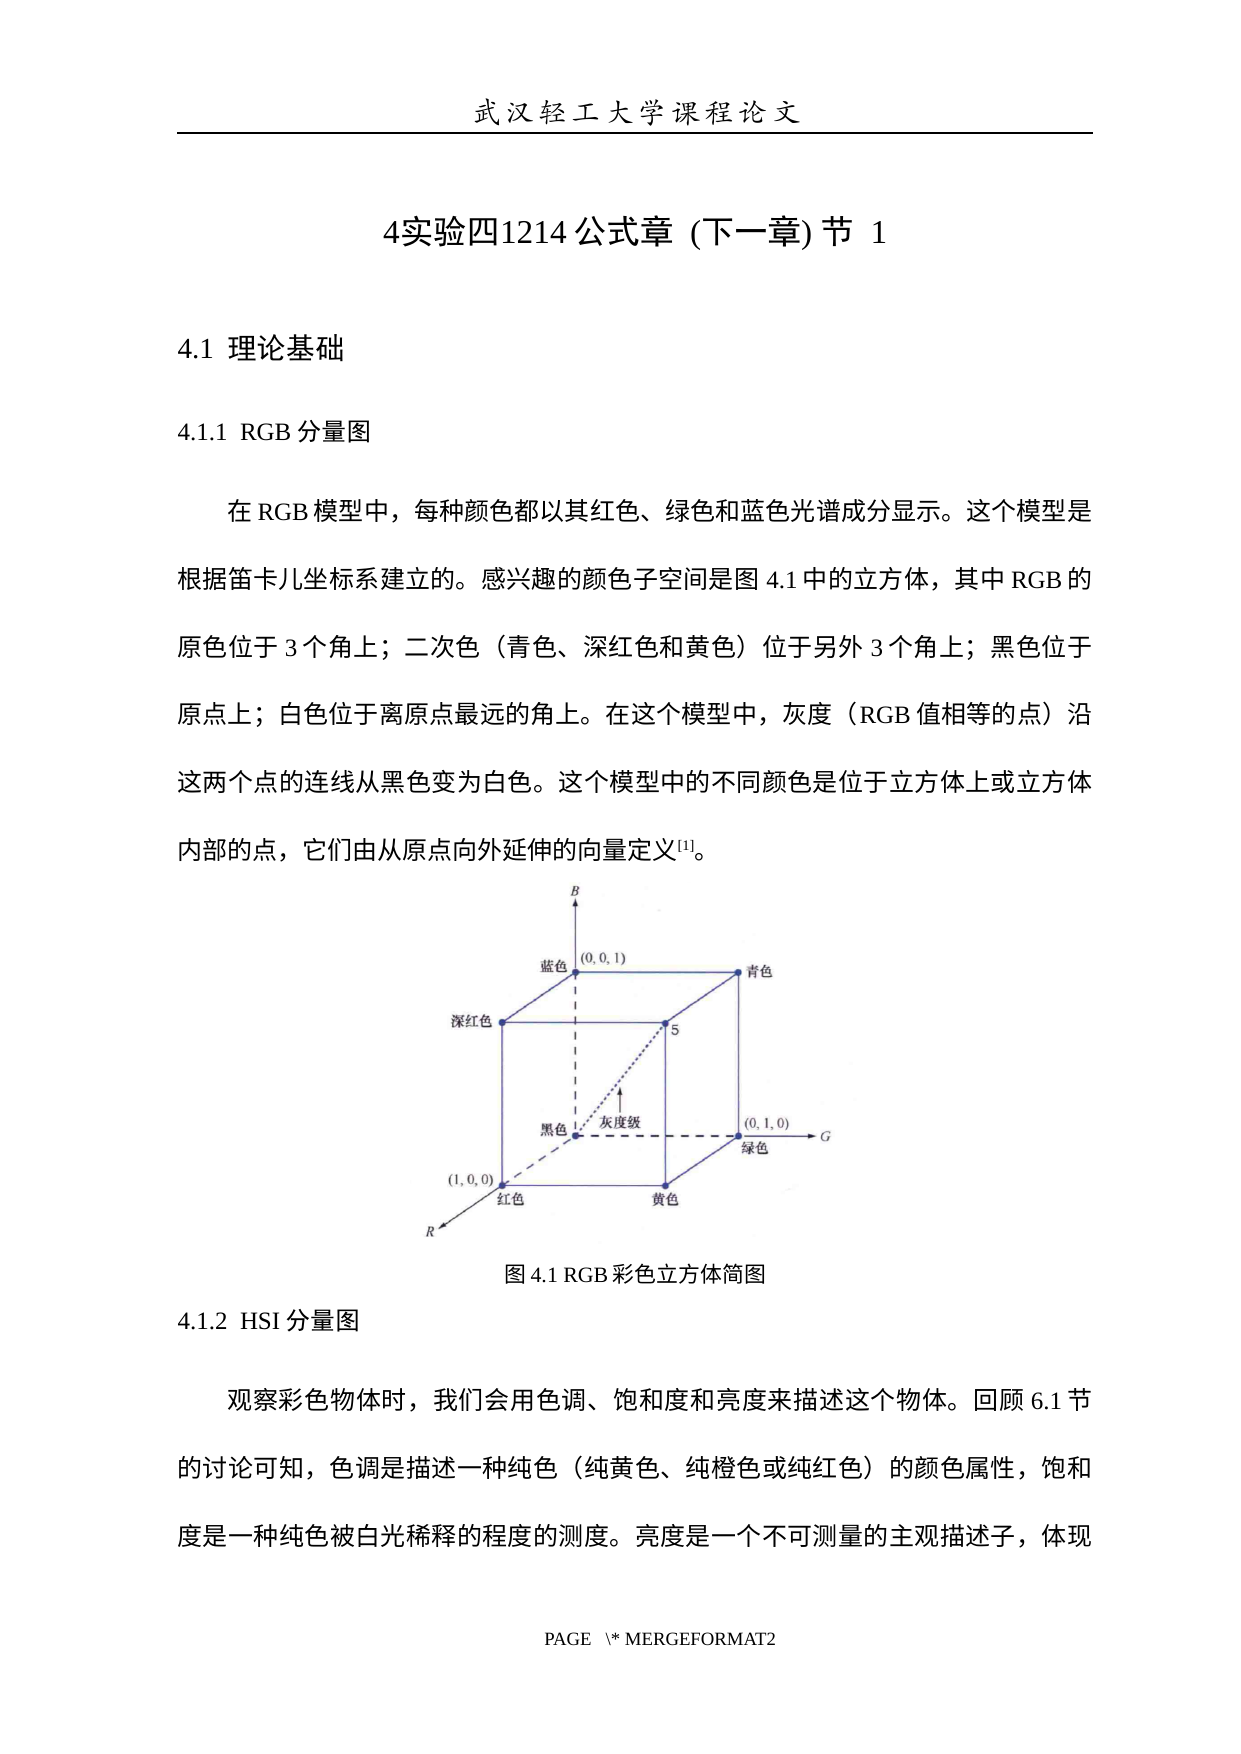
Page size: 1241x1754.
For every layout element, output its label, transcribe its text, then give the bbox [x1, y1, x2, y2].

subtitle HSI分量图 [177, 1303, 1093, 1337]
text 图4.1 RGB彩色立方体简图 [177, 1256, 1093, 1290]
subtitle 理论基础 [177, 313, 1093, 381]
text 在RGB模型中，每种颜色都以其红色、绿色和蓝色光谱成分显示。这个模型是根据笛卡儿坐标系建立的。感兴趣的颜色子空间是图4.1中的立方体，其中RGB的原色位于3个角上；二次色（青色、深红色和黄色）位于另外3个角上；黑色位于原点上；白色位于离原点最远的角上。在这个模型中，灰度（RGB值相等的点）沿这两个点的连线从黑色变为白色。这个模型中的不同颜色是位于立方体上或立方体内部的点，它们由从原点向外延伸的向量定义[1]。 [177, 475, 1093, 883]
subtitle RGB分量图 [177, 414, 1093, 448]
subtitle 实验四 [177, 196, 1093, 264]
picture [409, 882, 860, 1244]
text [177, 1364, 1093, 1568]
